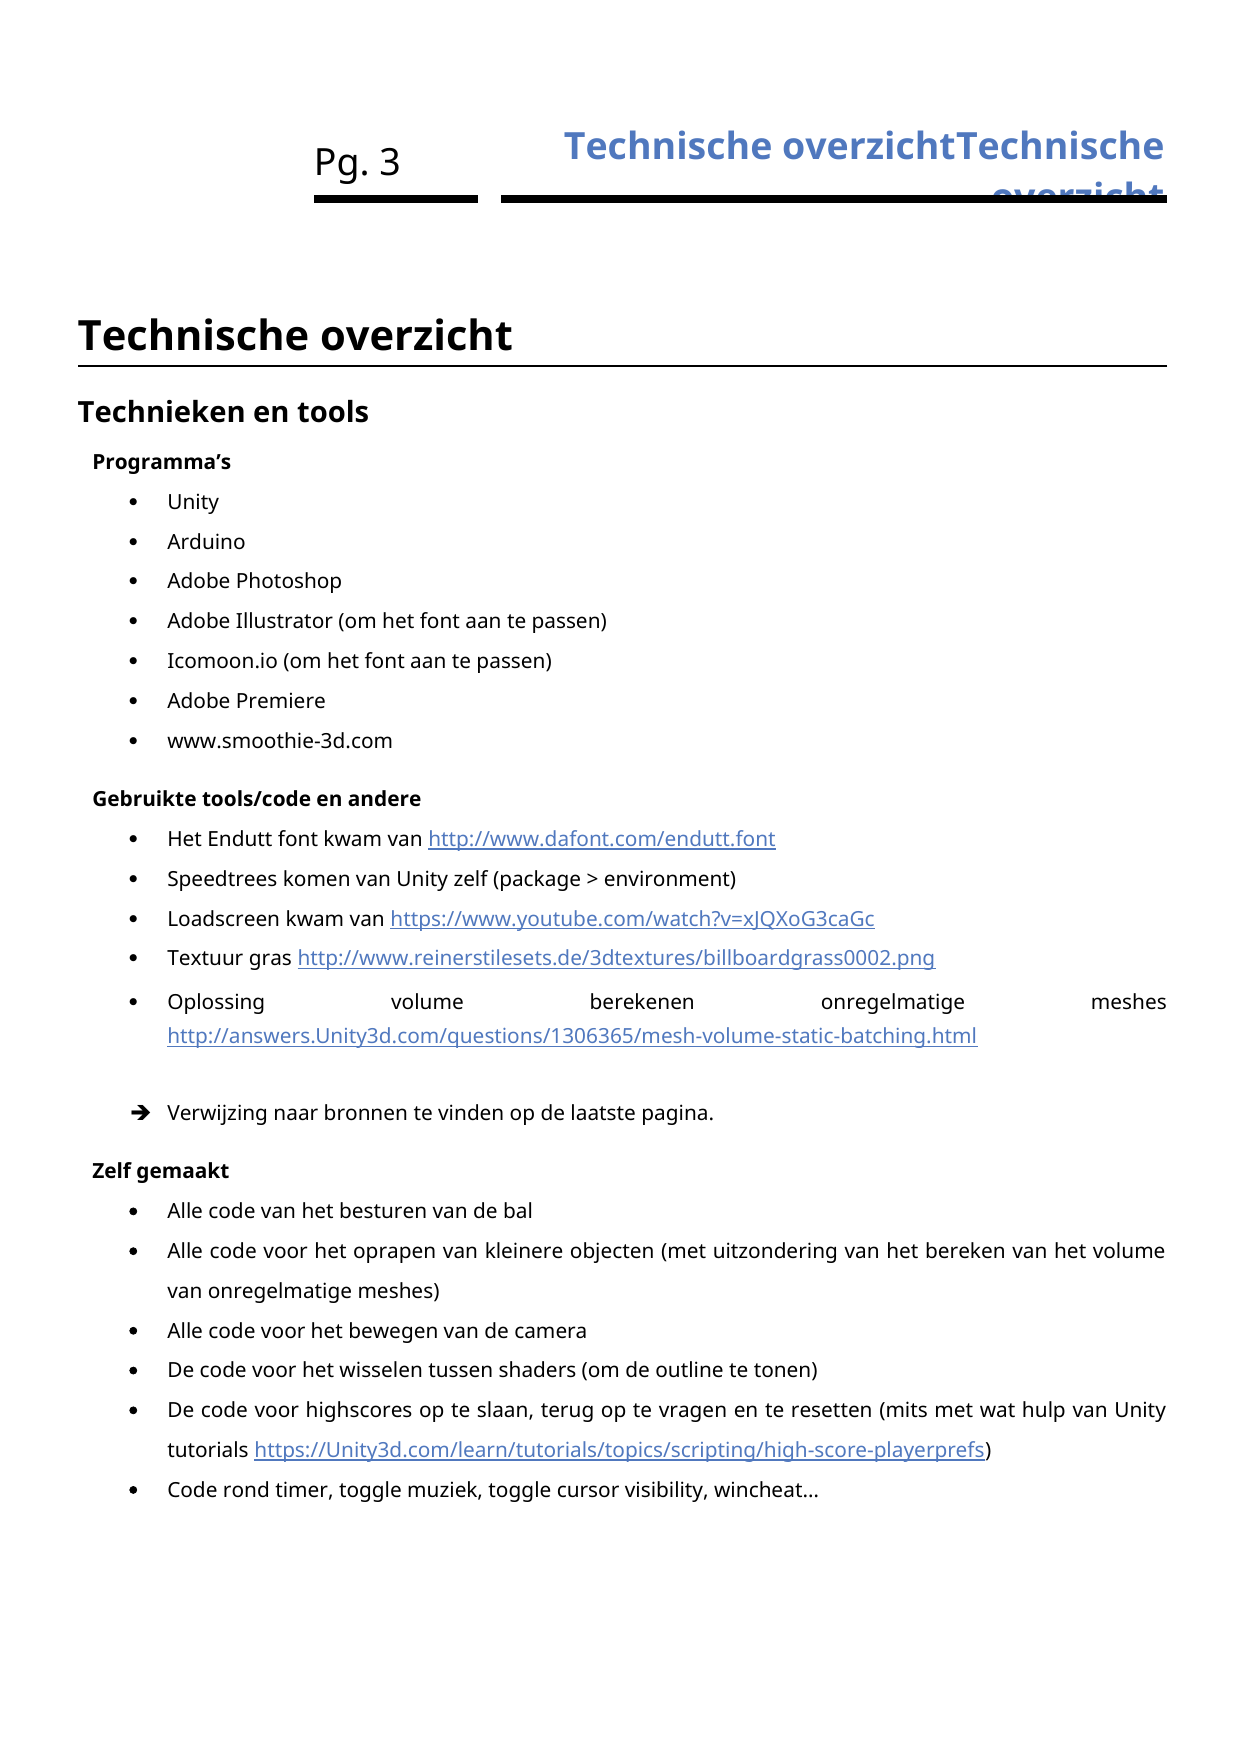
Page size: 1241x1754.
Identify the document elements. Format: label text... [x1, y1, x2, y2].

list Oplossing volume berekenen onregelmatige meshes http://answers.Unity3d.com/questions/1306365/mesh-volume-static-batching.html [129, 987, 1167, 1050]
list Arduino [129, 527, 1167, 555]
text Programma’s [92, 447, 1167, 476]
list Alle code van het besturen van de bal [129, 1196, 1167, 1225]
list Adobe Photoshop [129, 567, 1167, 595]
list Adobe Illustrator (om het font aan te passen) [129, 606, 1167, 635]
list Alle code voor het oprapen van kleinere objecten (met uitzondering van het bereken van het volume van onregelmatige meshes) [129, 1236, 1167, 1304]
list Alle code voor het bewegen van de camera [129, 1316, 1167, 1344]
list Code rond timer, toggle muziek, toggle cursor visibility, wincheat… [129, 1475, 1167, 1503]
text Zelf gemaakt [92, 1157, 1167, 1185]
text Technische overzicht [77, 306, 1167, 367]
text Gebruikte tools/code en andere [92, 784, 1167, 813]
list Verwijzing naar bronnen te vinden op de laatste pagina. [129, 1098, 1167, 1126]
text Technieken en tools [77, 392, 1167, 431]
list Textuur gras http://www.reinerstilesets.de/3dtextures/billboardgrass0002.png [129, 943, 1167, 972]
list Loadscreen kwam van https://www.youtube.com/watch?v=xJQXoG3caGc [129, 904, 1167, 932]
list De code voor highscores op te slaan, terug op te vragen en te resetten (mits met wat hulp van Unity tutorials https://Unity3d.com/learn/tutorials/topics/scripting/high-score-playerprefs) [129, 1395, 1167, 1463]
list Speedtrees komen van Unity zelf (package > environment) [129, 864, 1167, 892]
list Unity [129, 487, 1167, 516]
list Icomoon.io (om het font aan te passen) [129, 646, 1167, 675]
list Adobe Premiere [129, 686, 1167, 714]
list www.smoothie-3d.com [129, 726, 1167, 754]
list Het Endutt font kwam van http://www.dafont.com/endutt.font [129, 824, 1167, 853]
list De code voor het wisselen tussen shaders (om de outline te tonen) [129, 1356, 1167, 1384]
